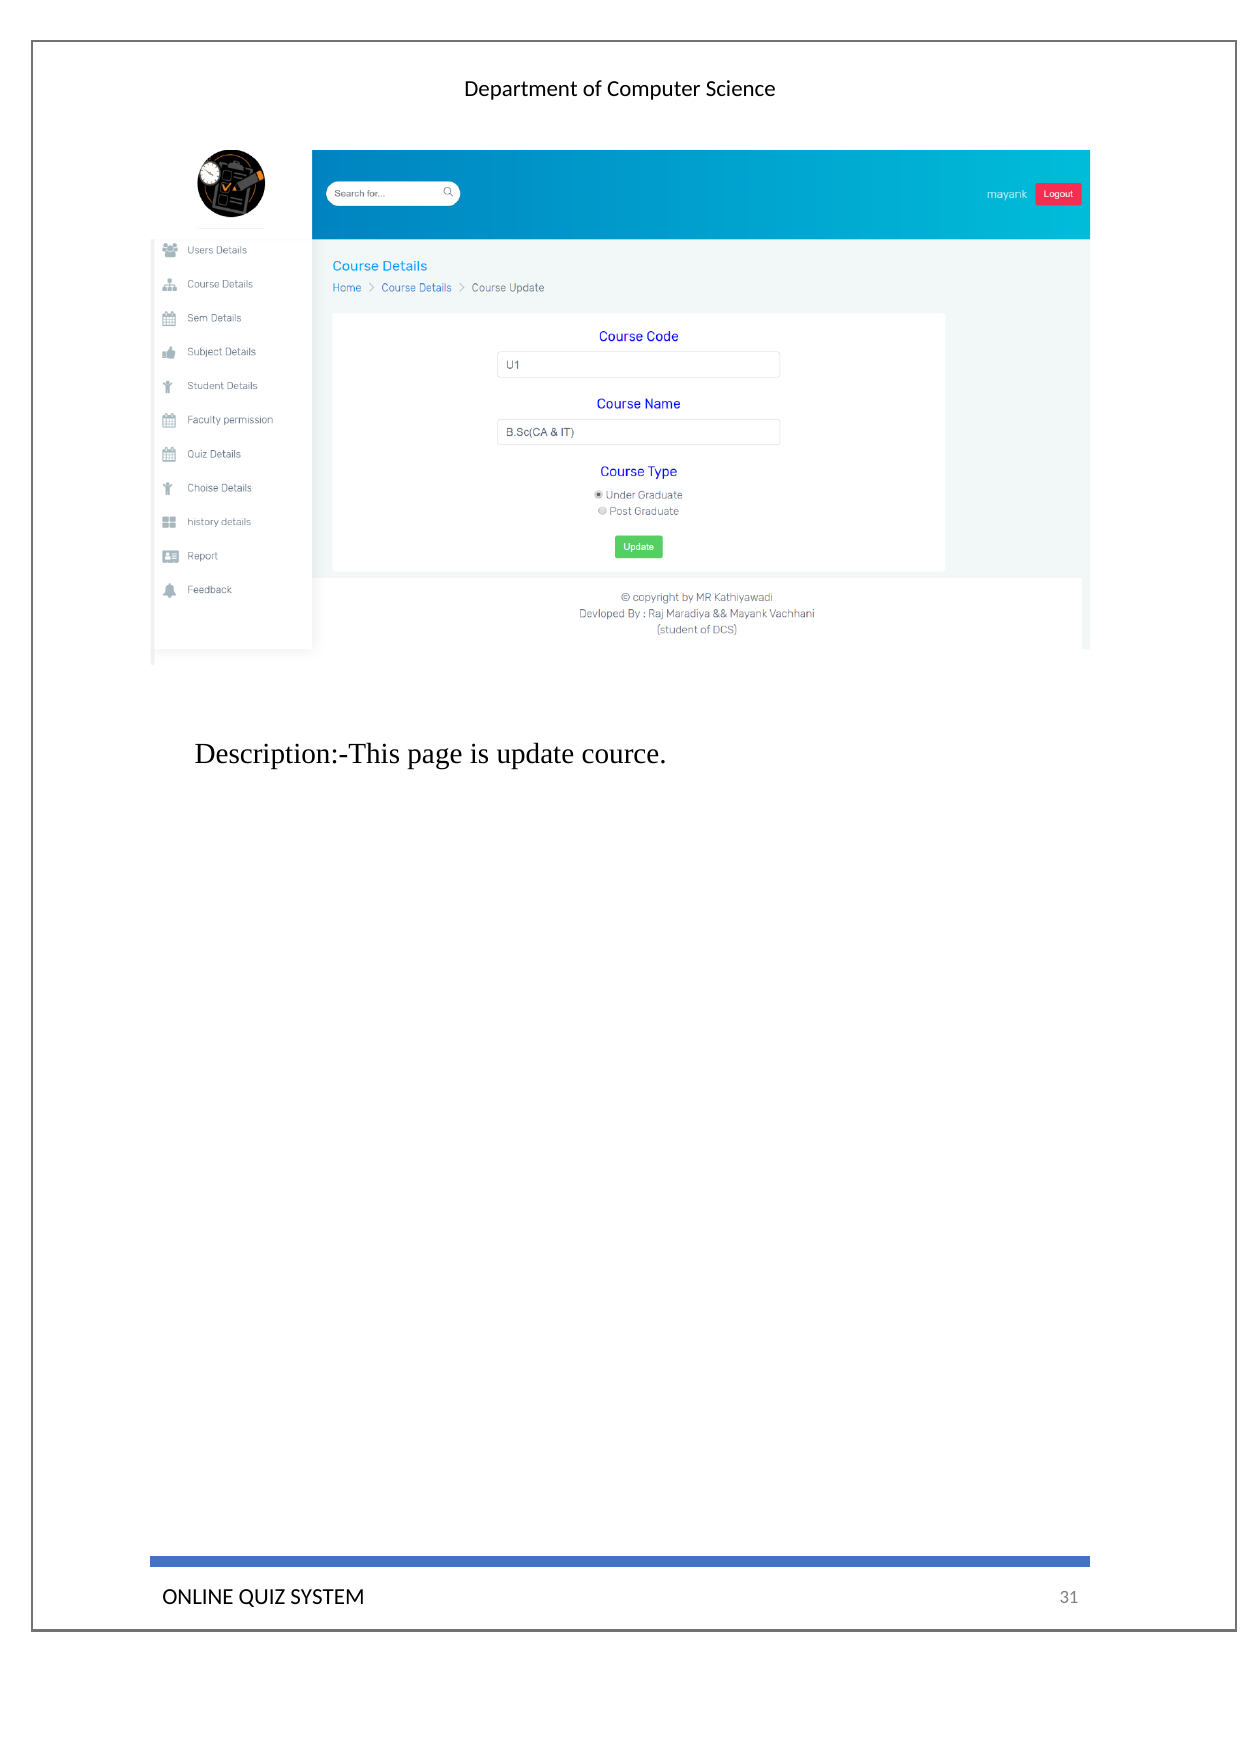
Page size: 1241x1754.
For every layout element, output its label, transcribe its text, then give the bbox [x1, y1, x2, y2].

picture [150, 150, 1091, 665]
text Description:-This page is update cource. [150, 736, 1090, 770]
picture [327, 182, 460, 205]
